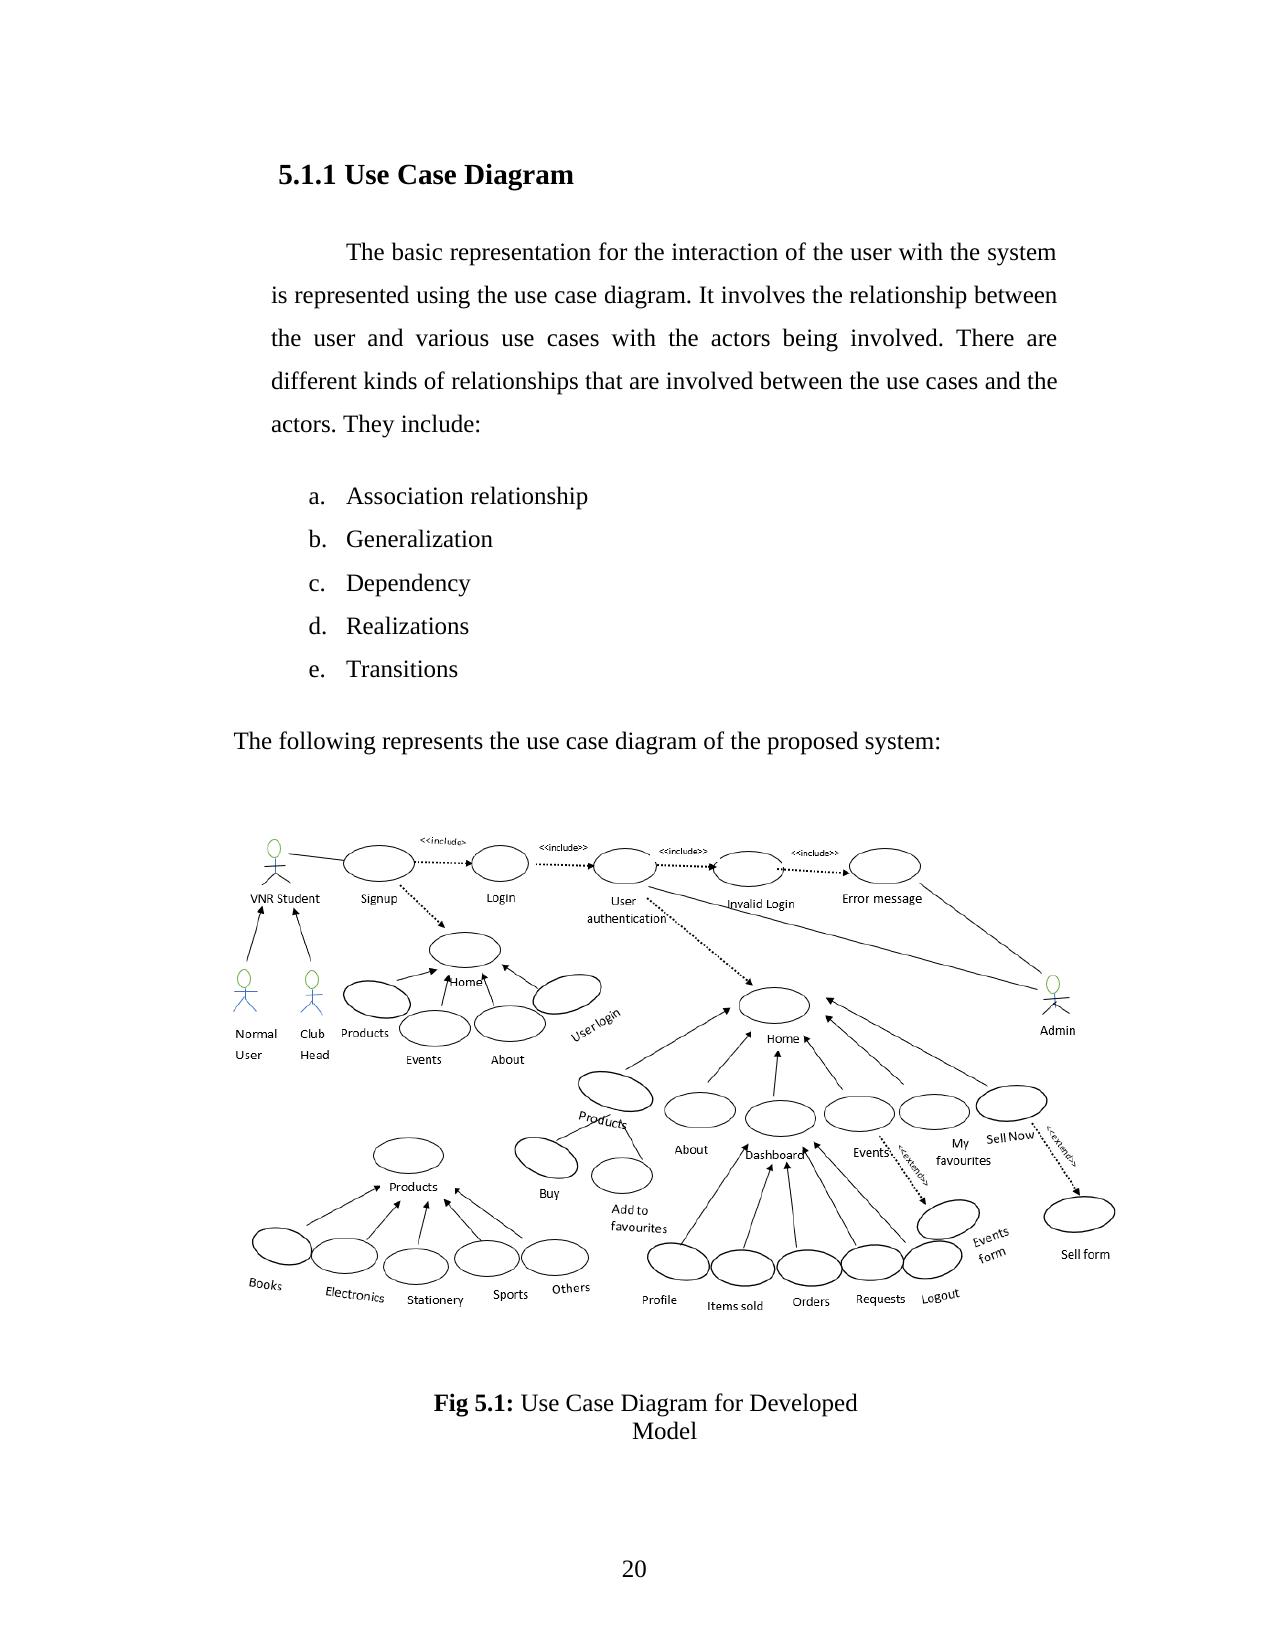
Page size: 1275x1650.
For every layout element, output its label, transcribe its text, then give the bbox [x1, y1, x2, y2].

list Dependency [308, 568, 1125, 596]
list Association relationship [308, 481, 1125, 510]
text The basic representation for the interaction of the user with the system is represented using the use case diagram. It involves the relationship between the user and various use cases with the actors being involved. There are different kinds of relationships that are involved between the use cases and the actors. They include: [271, 237, 1058, 438]
text Fig 5.1: Use Case Diagram for Developed Model [433, 1388, 858, 1445]
text The following represents the use case diagram of the proposed system: [233, 726, 1125, 755]
list Transitions [308, 654, 1125, 683]
subtitle Use Case Diagram [278, 157, 1125, 191]
list Generalization [308, 524, 1125, 553]
list Realizations [308, 611, 1125, 639]
picture [225, 813, 1125, 1330]
